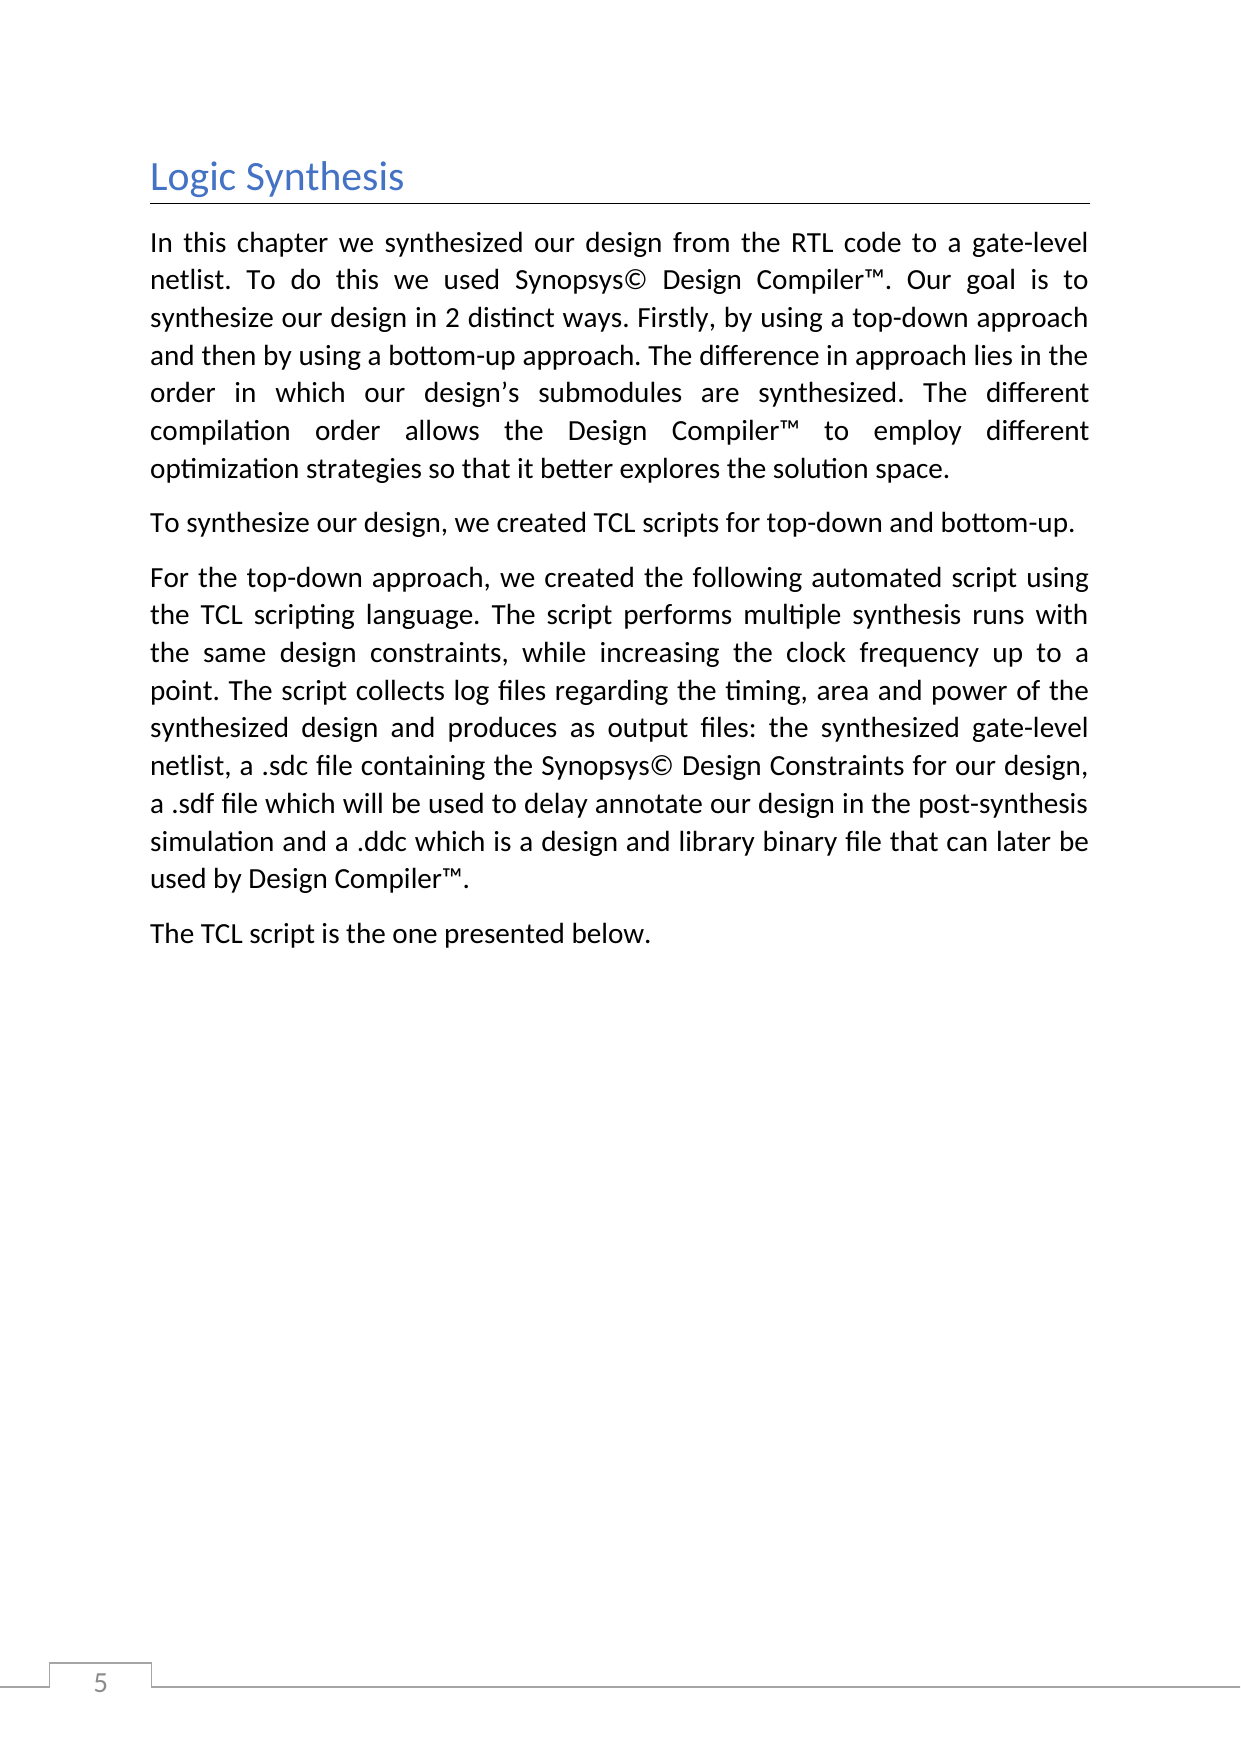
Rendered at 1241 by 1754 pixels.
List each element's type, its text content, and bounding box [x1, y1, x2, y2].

text In this chapter we synthesized our design from the RTL code to a gate-level netlist. To do this we used Synopsys© Design Compiler™. Our goal is to synthesize our design in 2 distinct ways. Firstly, by using a top-down approach and then by using a bottom-up approach. The difference in approach lies in the order in which our design’s submodules are synthesized. The different compilation order allows the Design Compiler™ to employ different optimization strategies so that it better explores the solution space. [150, 224, 1090, 486]
text Logic Synthesis [150, 150, 1090, 203]
text For the top-down approach, we created the following automated script using the TCL scripting language. The script performs multiple synthesis runs with the same design constraints, while increasing the clock frequency up to a point. The script collects log files regarding the timing, area and power of the synthesized design and produces as output files: the synthesized gate-level netlist, a .sdc file containing the Synopsys© Design Constraints for our design, a .sdf file which will be used to delay annotate our design in the post-synthesis simulation and a .ddc which is a design and library binary file that can later be used by Design Compiler™. [150, 559, 1090, 896]
text To synthesize our design, we created TCL scripts for top-down and bottom-up. [150, 504, 1090, 540]
text The TCL script is the one presented below. [150, 915, 1090, 950]
